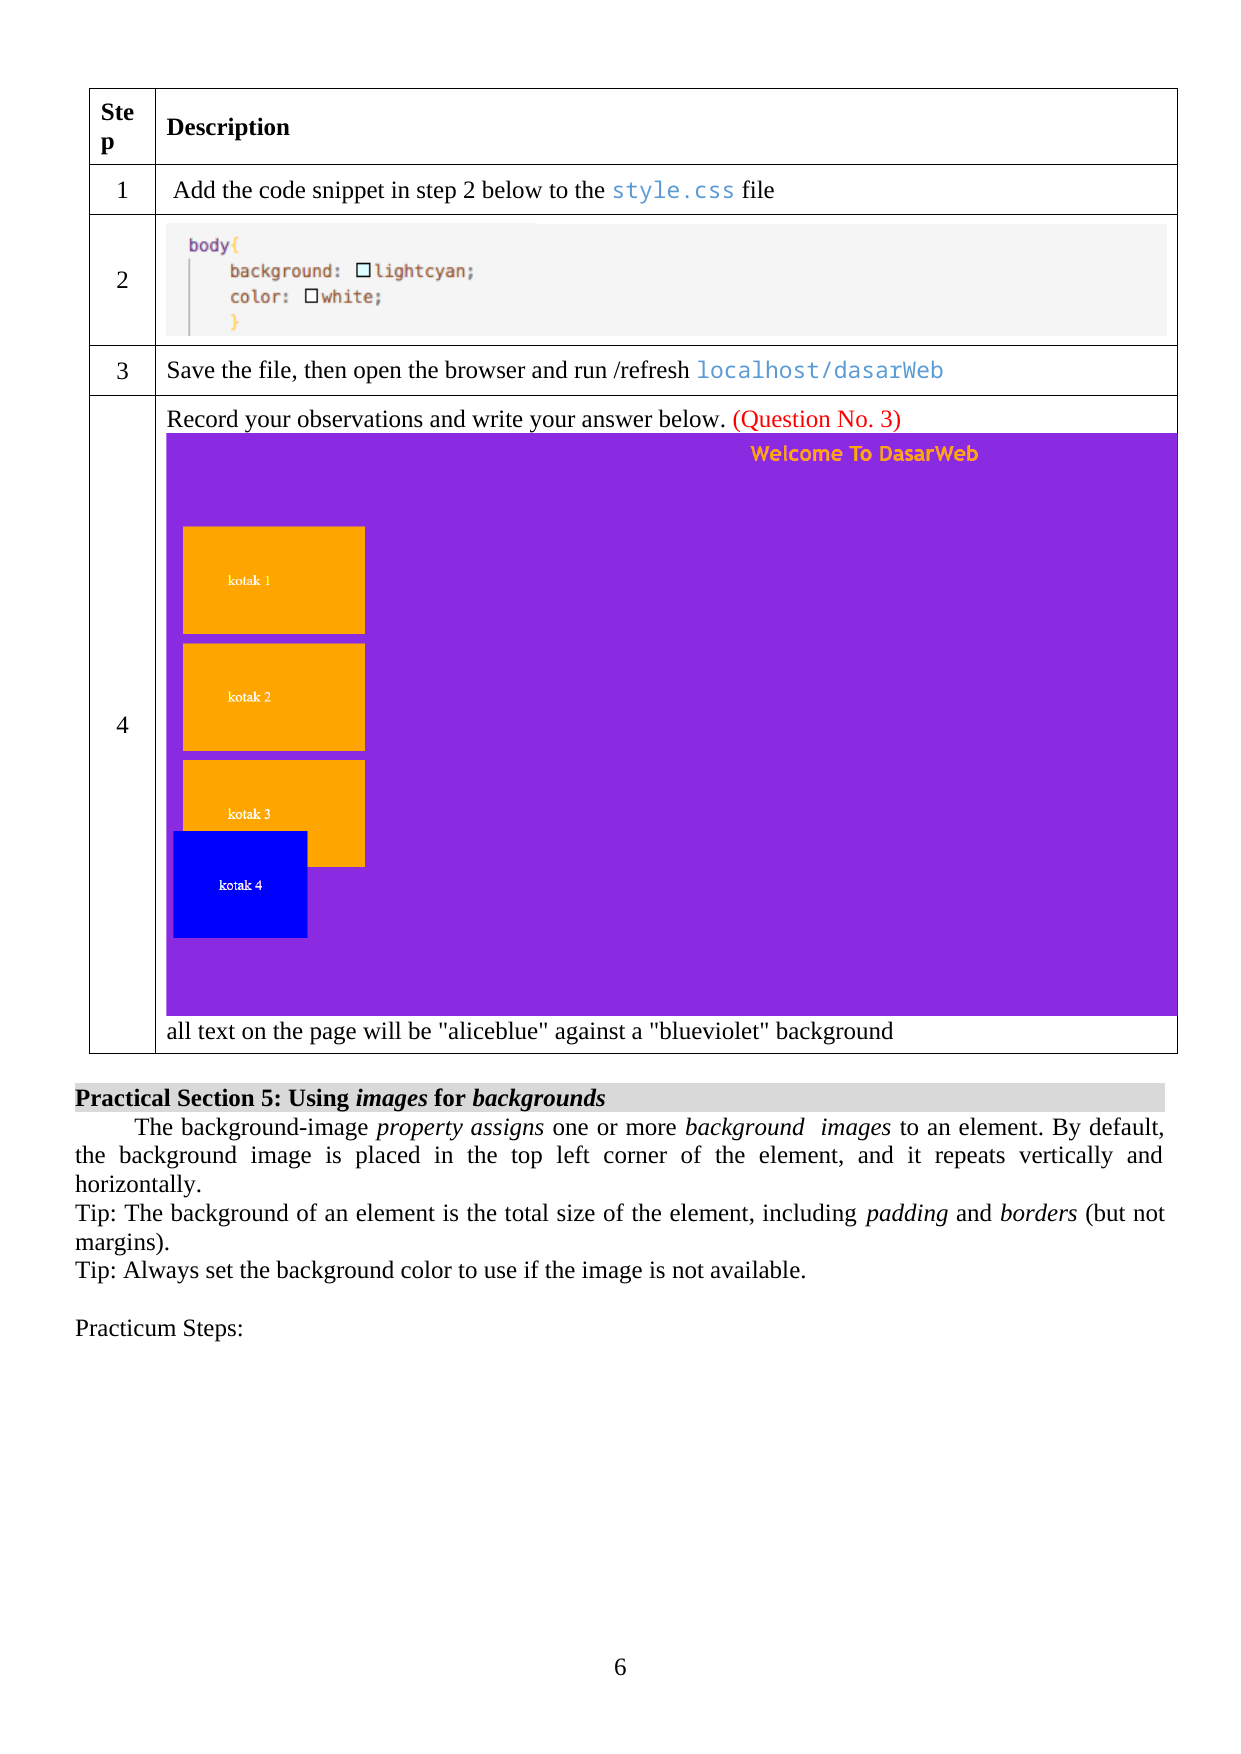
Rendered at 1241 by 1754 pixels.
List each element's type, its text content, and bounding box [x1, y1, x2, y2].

text Tip: Always set the background color to use if the image is not available. [75, 1256, 1165, 1284]
text The background-image property assigns one or more background images to an element. By default, the background image is placed in the top left corner of the element, and it repeats vertically and horizontally. [75, 1112, 1165, 1198]
picture [166, 433, 1178, 1016]
text Practicum Steps: [75, 1313, 1165, 1342]
picture [166, 223, 537, 336]
table_cell [156, 215, 1177, 344]
table_cell 1 [90, 165, 155, 214]
table_cell Record your observations and write your answer below. (Question No. 3) all text on the page will be "aliceblue" against a "blueviolet" background [156, 396, 1177, 1053]
table_header Step [90, 89, 155, 164]
table_cell 3 [90, 346, 155, 394]
table_cell 2 [90, 215, 155, 344]
table_header Description [156, 89, 1177, 164]
table_cell Add the code snippet in step 2 below to the style.css file [156, 165, 1177, 214]
table_cell Save the file, then open the browser and run /refresh localhost/dasarWeb [156, 346, 1177, 394]
table_cell 4 [90, 396, 155, 1053]
text Practical Section 5: Using images for backgrounds [75, 1083, 1165, 1112]
text Tip: The background of an element is the total size of the element, including padding and borders (but not margins). [75, 1198, 1165, 1256]
